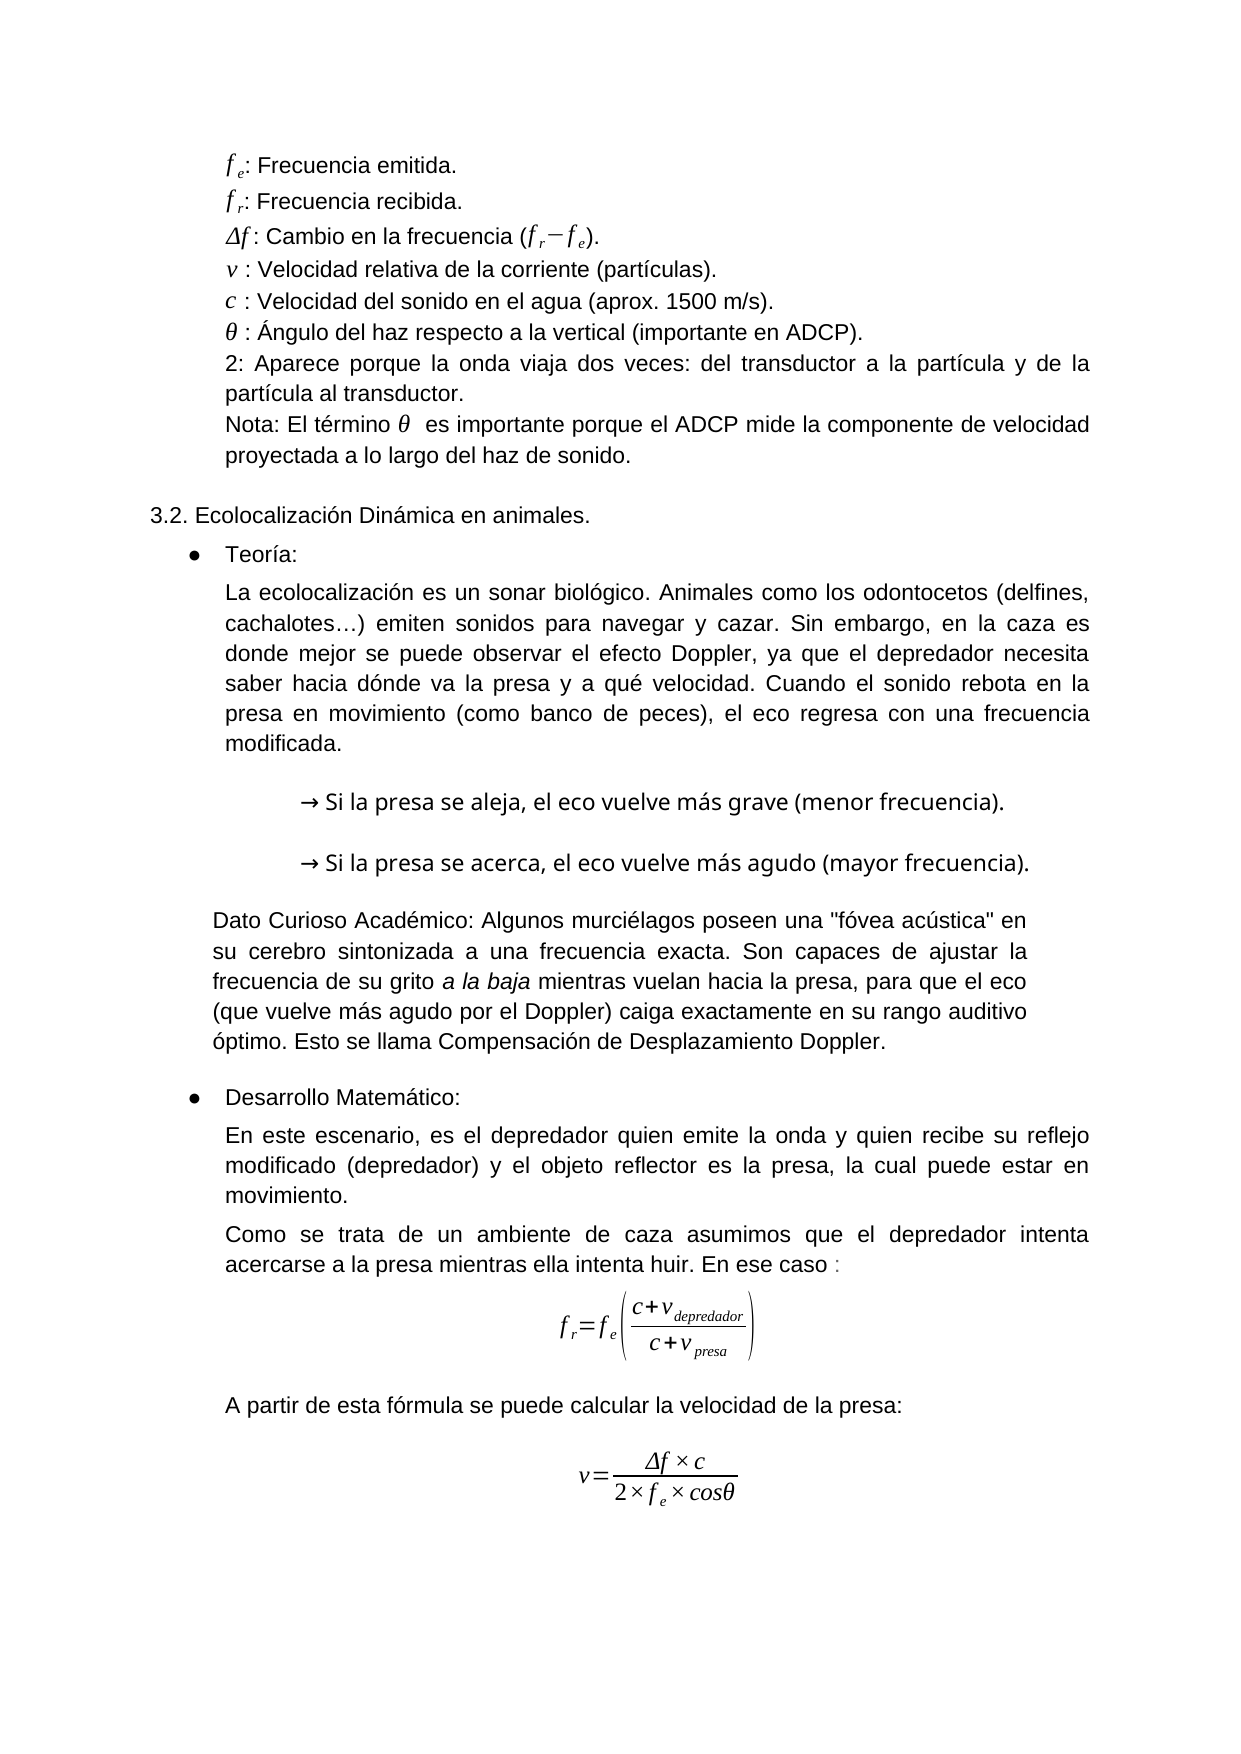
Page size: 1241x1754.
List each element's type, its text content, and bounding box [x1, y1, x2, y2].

subtitle Como se trata de un ambiente de caza asumimos que el depredador intenta acercarse a la presa mientras ella intenta huir. En ese caso : [225, 1221, 1090, 1278]
text Dato Curioso Académico: Algunos murciélagos poseen una "fóvea acústica" en su cerebro sintonizada a una frecuencia exacta. Son capaces de ajustar la frecuencia de su grito a la baja mientras vuelan hacia la presa, para que el eco (que vuelve más agudo por el Doppler) caiga exactamente en su rango auditivo óptimo. Esto se llama Compensación de Desplazamiento Doppler. [212, 907, 1028, 1055]
text Nota: El término es importante porque el ADCP mide la componente de velocidad proyectada a lo largo del haz de sonido. [225, 410, 1090, 468]
text 2: Aparece porque la onda viaja dos veces: del transductor a la partícula y de la partícula al transductor. [225, 350, 1090, 407]
text : Velocidad relativa de la corriente (partículas). [225, 256, 1090, 283]
text La ecolocalización es un sonar biológico. Animales como los odontocetos (delfines, cachalotes…) emiten sonidos para navegar y cazar. Sin embargo, en la caza es donde mejor se puede observar el efecto Doppler, ya que el depredador necesita saber hacia dónde va la presa y a qué velocidad. Cuando el sonido rebota en la presa en movimiento (como banco de peces), el eco regresa con una frecuencia modificada. [225, 579, 1090, 757]
text → Si la presa se acerca, el eco vuelve más agudo (mayor frecuencia). [300, 847, 1090, 878]
text : Velocidad del sonido en el agua (aprox. 1500 m/s). [225, 287, 1090, 315]
text → Si la presa se aleja, el eco vuelve más grave (menor frecuencia). [300, 786, 1090, 817]
subtitle 3.2. Ecolocalización Dinámica en animales. [150, 502, 1090, 529]
text : Frecuencia recibida. [225, 185, 1090, 217]
subtitle Desarrollo Matemático: [187, 1083, 1090, 1110]
text : Cambio en la frecuencia (). [225, 220, 1090, 252]
text A partir de esta fórmula se puede calcular la velocidad de la presa: [225, 1392, 1090, 1418]
text : Frecuencia emitida. [225, 150, 1090, 181]
subtitle En este escenario, es el depredador quien emite la onda y quien recibe su reflejo modificado (depredador) y el objeto reflector es la presa, la cual puede estar en movimiento. [225, 1122, 1090, 1209]
subtitle Teoría: [187, 541, 1090, 567]
text : Ángulo del haz respecto a la vertical (importante en ADCP). [225, 318, 1090, 346]
